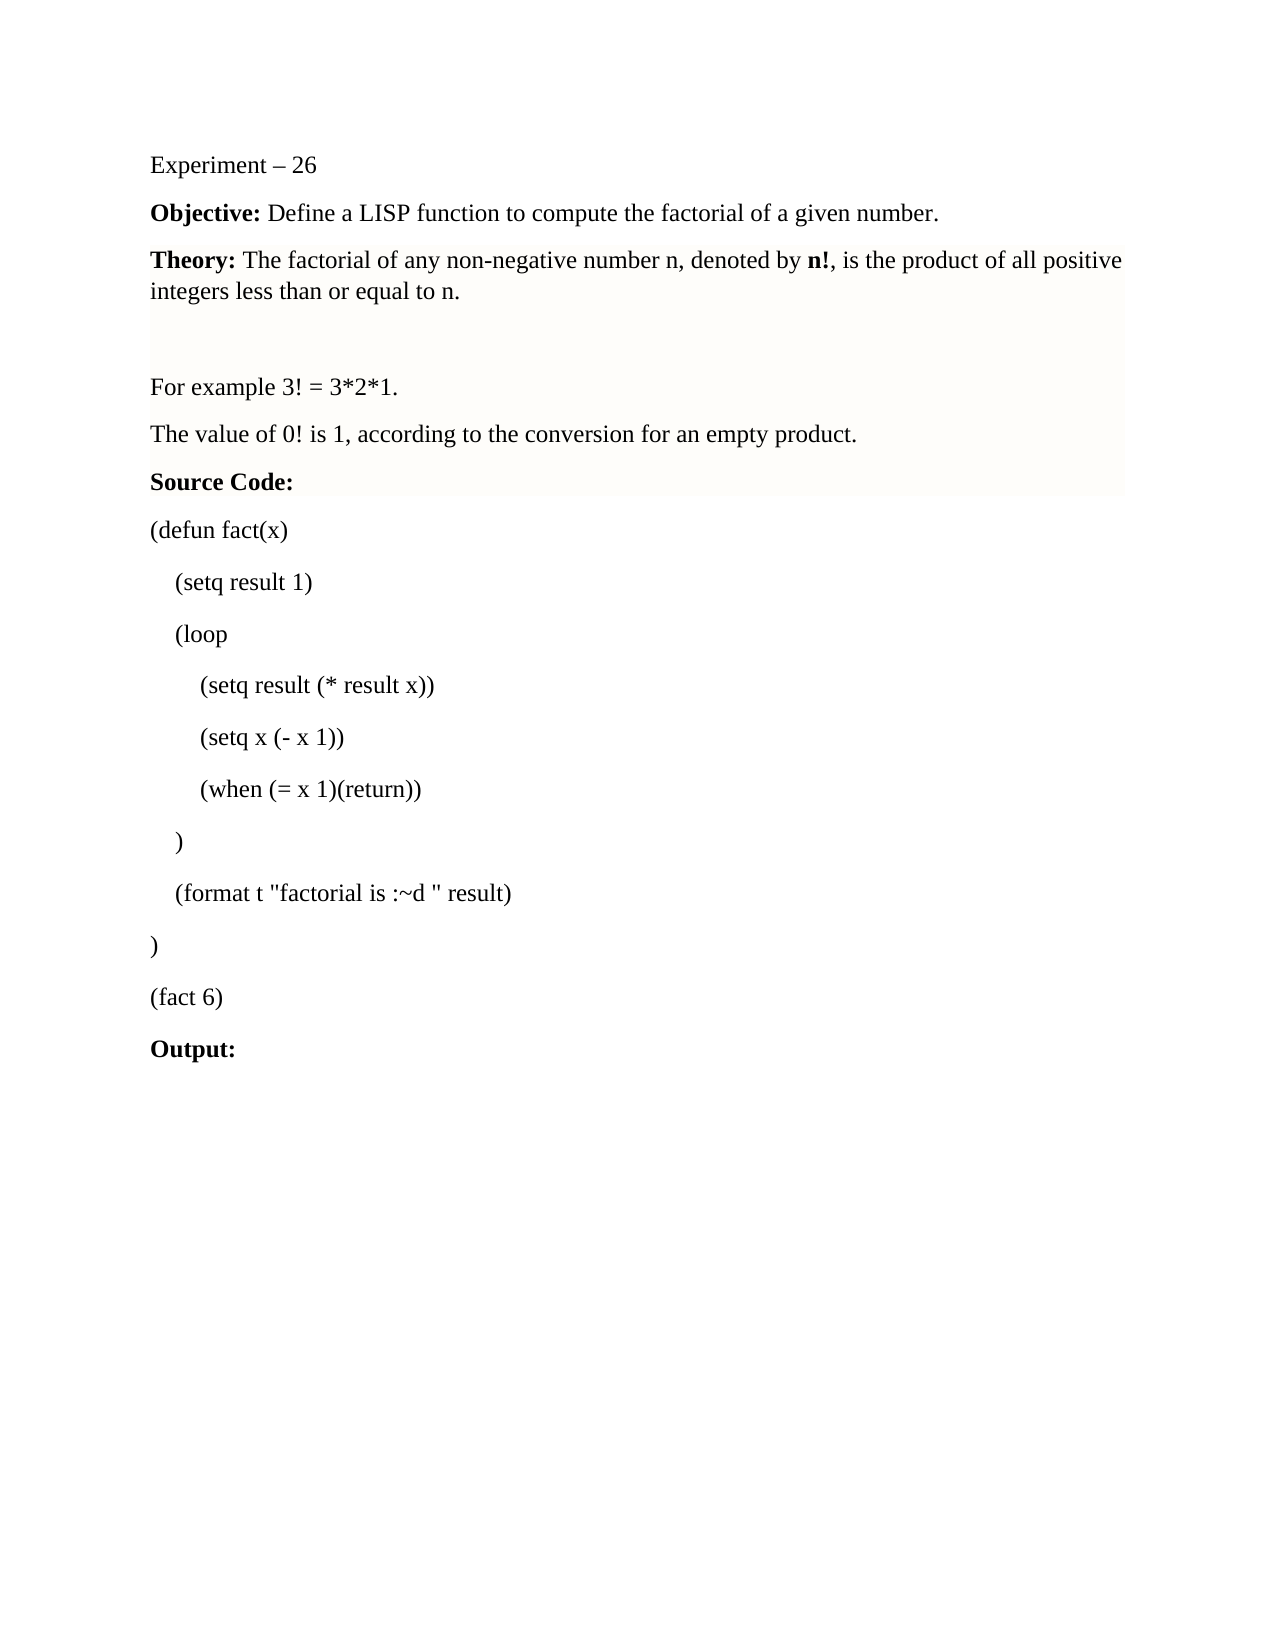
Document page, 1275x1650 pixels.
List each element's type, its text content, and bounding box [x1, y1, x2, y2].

text ) [150, 930, 1125, 959]
text (setq result 1) [150, 567, 1125, 596]
text (when (= x 1)(return)) [150, 774, 1125, 803]
text For example 3! = 3*2*1. [150, 372, 1125, 401]
text ) [150, 826, 1125, 855]
text (fact 6) [150, 982, 1125, 1011]
text Experiment – 26 [150, 150, 1125, 179]
text (loop [150, 619, 1125, 647]
text (format t "factorial is :~d " result) [150, 878, 1125, 907]
text (setq x (- x 1)) [150, 722, 1125, 751]
text Theory: The factorial of any non-negative number n, denoted by n!, is the product of all positive integers less than or equal to n. [150, 245, 1125, 305]
text The value of 0! is 1, according to the conversion for an empty product. [150, 419, 1125, 448]
text (defun fact(x) [150, 515, 1125, 544]
text Output: [150, 1034, 1125, 1062]
text Source Code: [150, 467, 1125, 496]
text Objective: Define a LISP function to compute the factorial of a given number. [150, 198, 1125, 226]
text (setq result (* result x)) [150, 671, 1125, 699]
